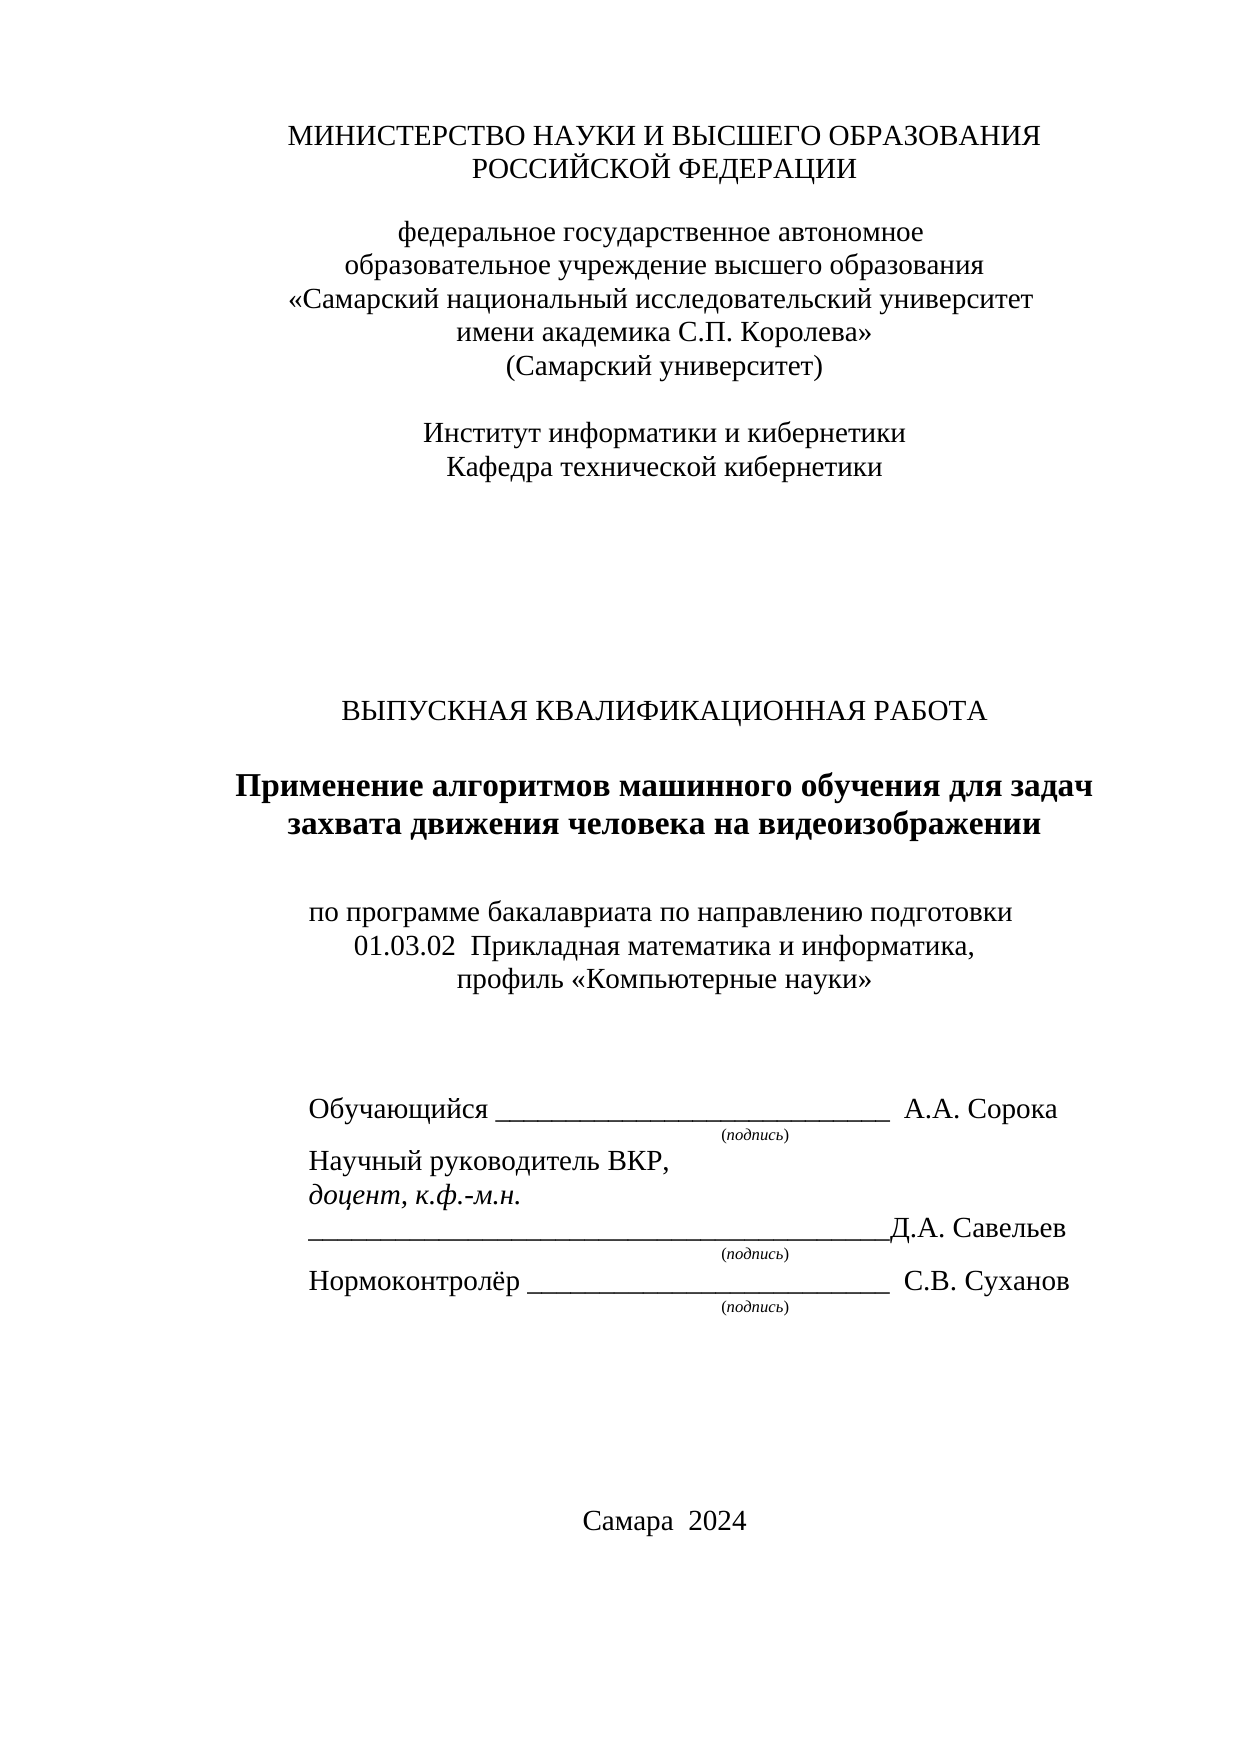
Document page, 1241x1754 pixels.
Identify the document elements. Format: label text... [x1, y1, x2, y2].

text Кафедра технической кибернетики [177, 449, 1152, 482]
text Д.А. Савельев [308, 1211, 1152, 1244]
text доцент, к.ф.-м.н. [308, 1177, 1152, 1211]
text Нормоконтролёр С.В. Суханов [308, 1263, 1152, 1297]
text (подпись) [308, 1244, 1152, 1263]
text МИНИСТЕРСТВО НАУКИ И ВЫСШЕГО ОБРАЗОВАНИЯ РОССИЙСКОЙ ФЕДЕРАЦИИ [177, 118, 1152, 185]
text профиль «Компьютерные науки» [177, 961, 1152, 995]
text (подпись) [308, 1297, 1152, 1316]
text Научный руководитель ВКР, [308, 1143, 1152, 1177]
text Институт информатики и кибернетики [177, 415, 1152, 449]
text ВЫПУСКНАЯ КВАЛИФИКАЦИОННАЯ РАБОТА [177, 693, 1152, 727]
text Самара 2024 [177, 1503, 1152, 1536]
text федеральное государственное автономное образовательное учреждение высшего образования «Самарский национальный исследовательский университет имени академика С.П. Королева» (Самарский университет) [177, 214, 1152, 382]
text Применение алгоритмов машинного обучения для задач захвата движения человека на видеоизображении [177, 765, 1152, 842]
text Обучающийся А.А. Сорока [308, 1091, 1152, 1124]
text (подпись) [308, 1124, 1152, 1143]
text по программе бакалавриата по направлению подготовки 01.03.02 Прикладная математика и информатика, [177, 894, 1152, 961]
